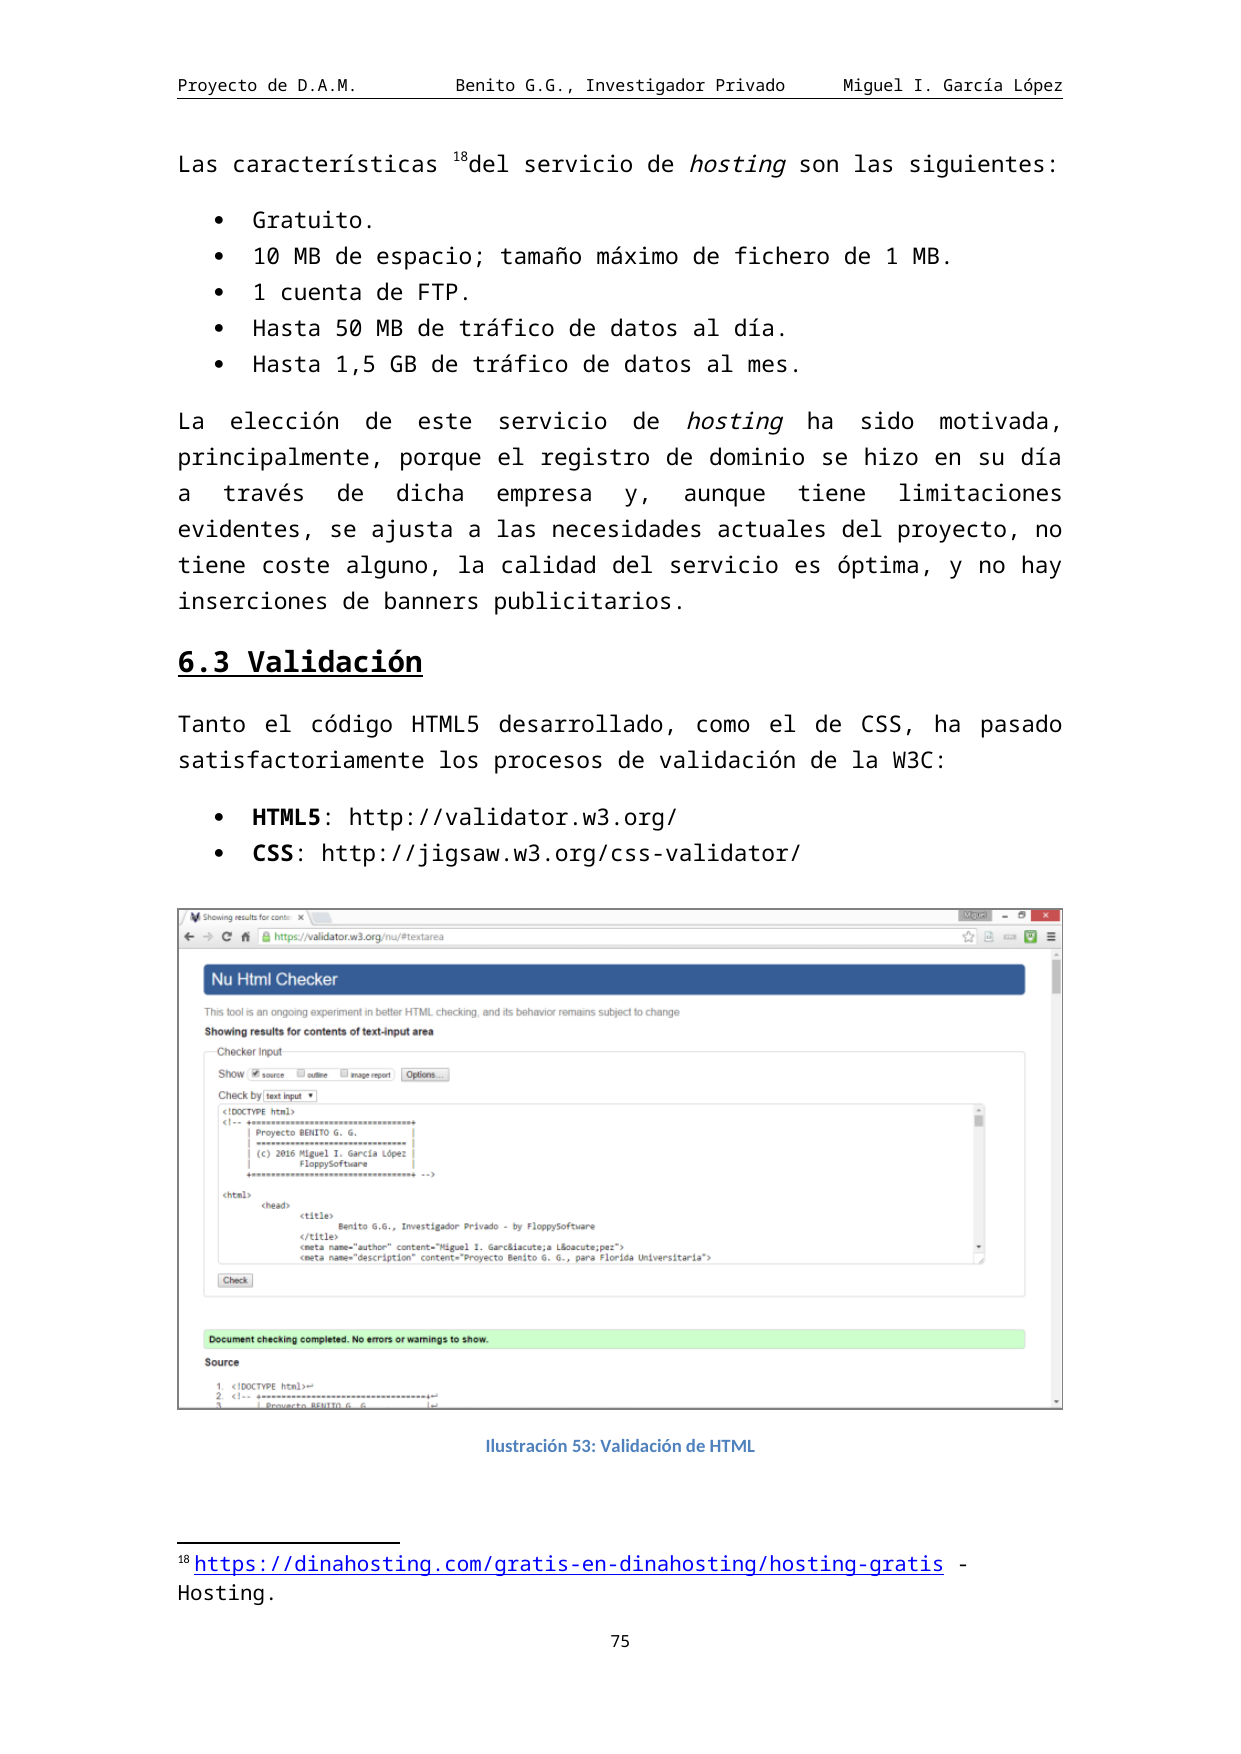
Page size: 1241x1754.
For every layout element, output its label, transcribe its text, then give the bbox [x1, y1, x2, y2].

list Hasta 1,5 GB de tráfico de datos al mes. [215, 348, 1063, 379]
text La elección de este servicio de hosting ha sido motivada, principalmente, porque el registro de dominio se hizo en su día a través de dicha empresa y, aunque tiene limitaciones evidentes, se ajusta a las necesidades actuales del proyecto, no tiene coste alguno, la calidad del servicio es óptima, y no hay inserciones de banners publicitarios. [177, 405, 1063, 616]
list Hasta 50 MB de tráfico de datos al día. [215, 312, 1063, 343]
text Las características del servicio de hosting son las siguientes: [177, 148, 1063, 179]
list 10 MB de espacio; tamaño máximo de fichero de 1 MB. [215, 240, 1063, 272]
list 1 cuenta de FTP. [215, 276, 1063, 307]
text 6.3 Validación [177, 641, 1063, 681]
list CSS: http://jigsaw.w3.org/css-validator/ [215, 836, 1063, 868]
list HTML5: http://validator.w3.org/ [215, 801, 1063, 832]
list Gratuito. [215, 204, 1063, 236]
text Tanto el código HTML5 desarrollado, como el de CSS, ha pasado satisfactoriamente los procesos de validación de la W3C: [177, 708, 1063, 775]
